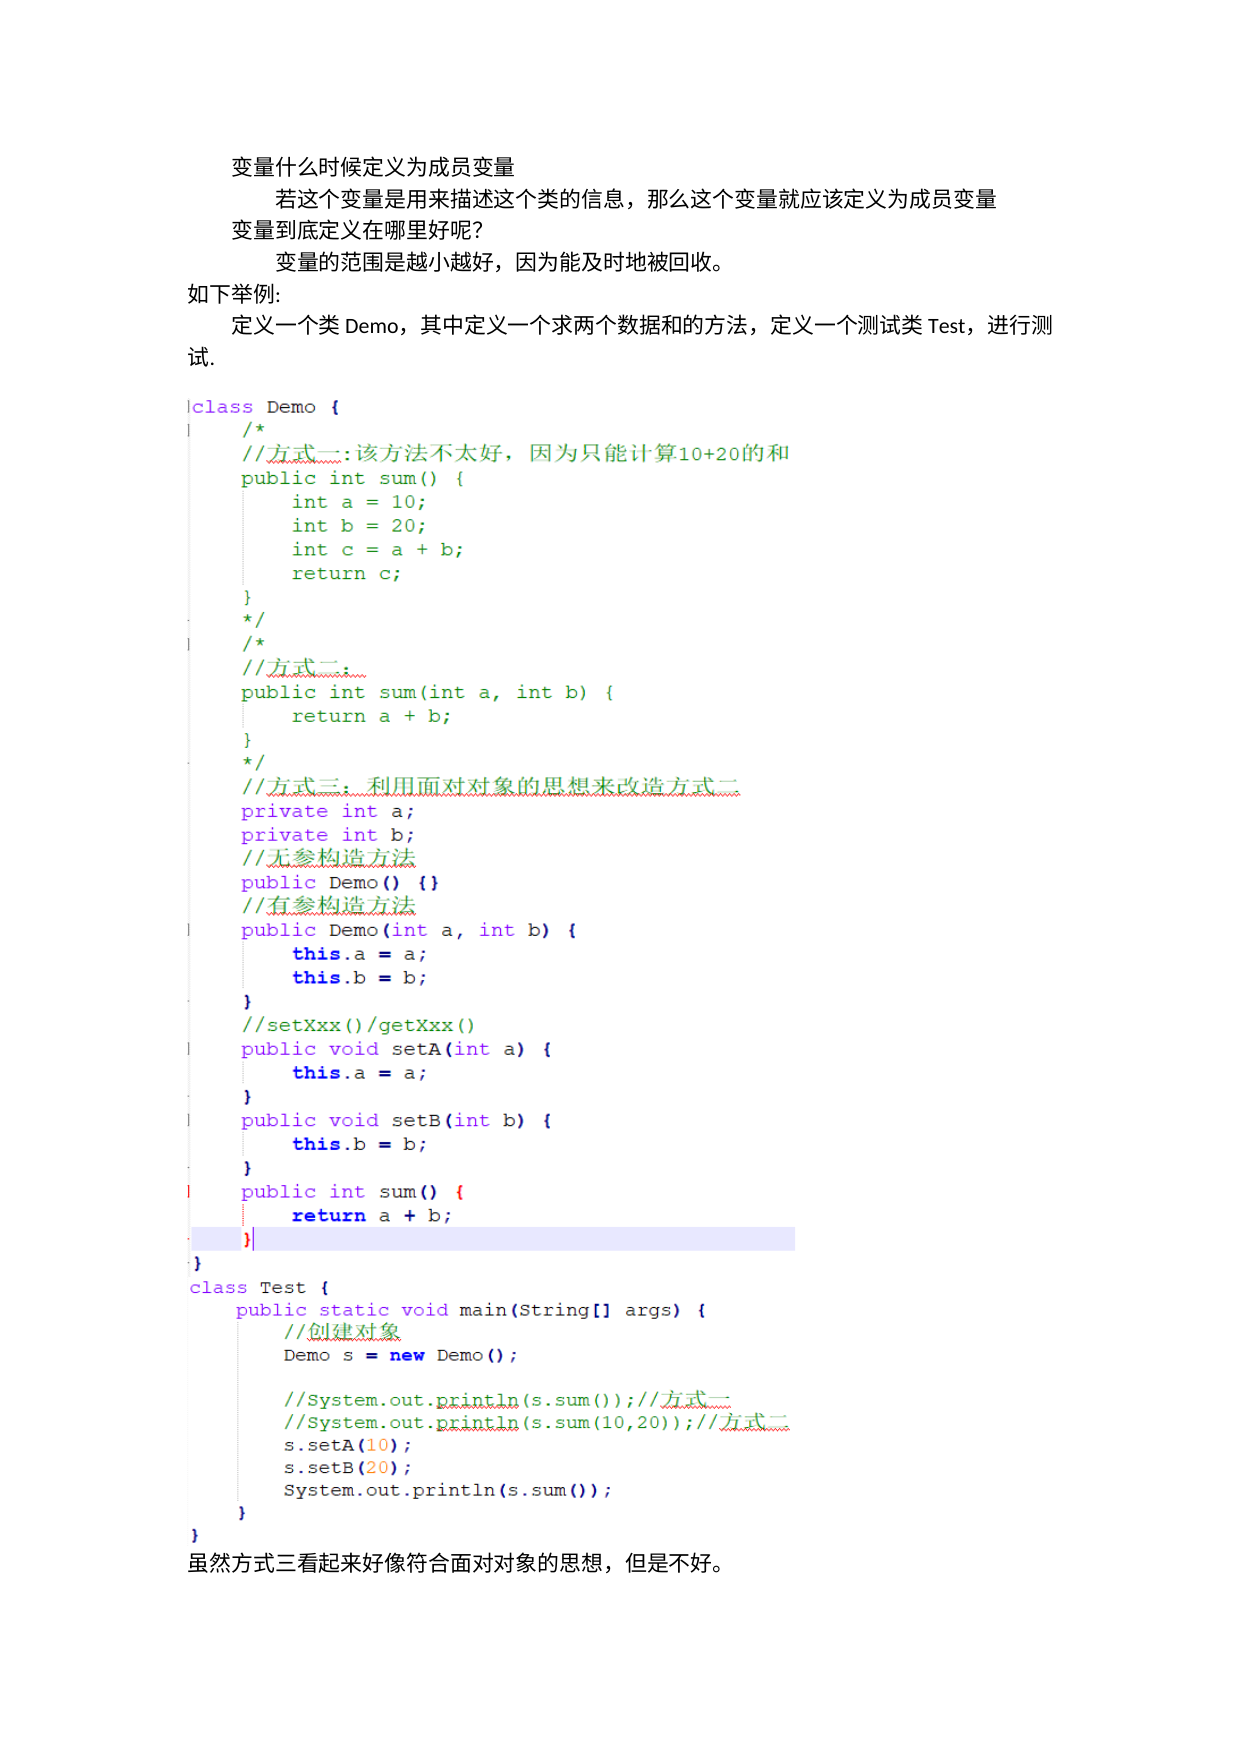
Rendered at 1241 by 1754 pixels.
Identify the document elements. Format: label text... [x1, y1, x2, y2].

picture [187, 398, 796, 1546]
text 变量到底定义在哪里好呢？ [187, 213, 1053, 245]
text 定义一个类Demo，其中定义一个求两个数据和的方法，定义一个测试类Test，进行测试. [187, 308, 1053, 372]
text 变量的范围是越小越好，因为能及时地被回收。 [187, 245, 1053, 277]
text 如下举例: [187, 277, 1053, 308]
text 变量什么时候定义为成员变量 [187, 150, 1053, 182]
text 若这个变量是用来描述这个类的信息，那么这个变量就应该定义为成员变量 [187, 182, 1053, 213]
text 虽然方式三看起来好像符合面对对象的思想，但是不好。 [187, 1546, 1053, 1577]
